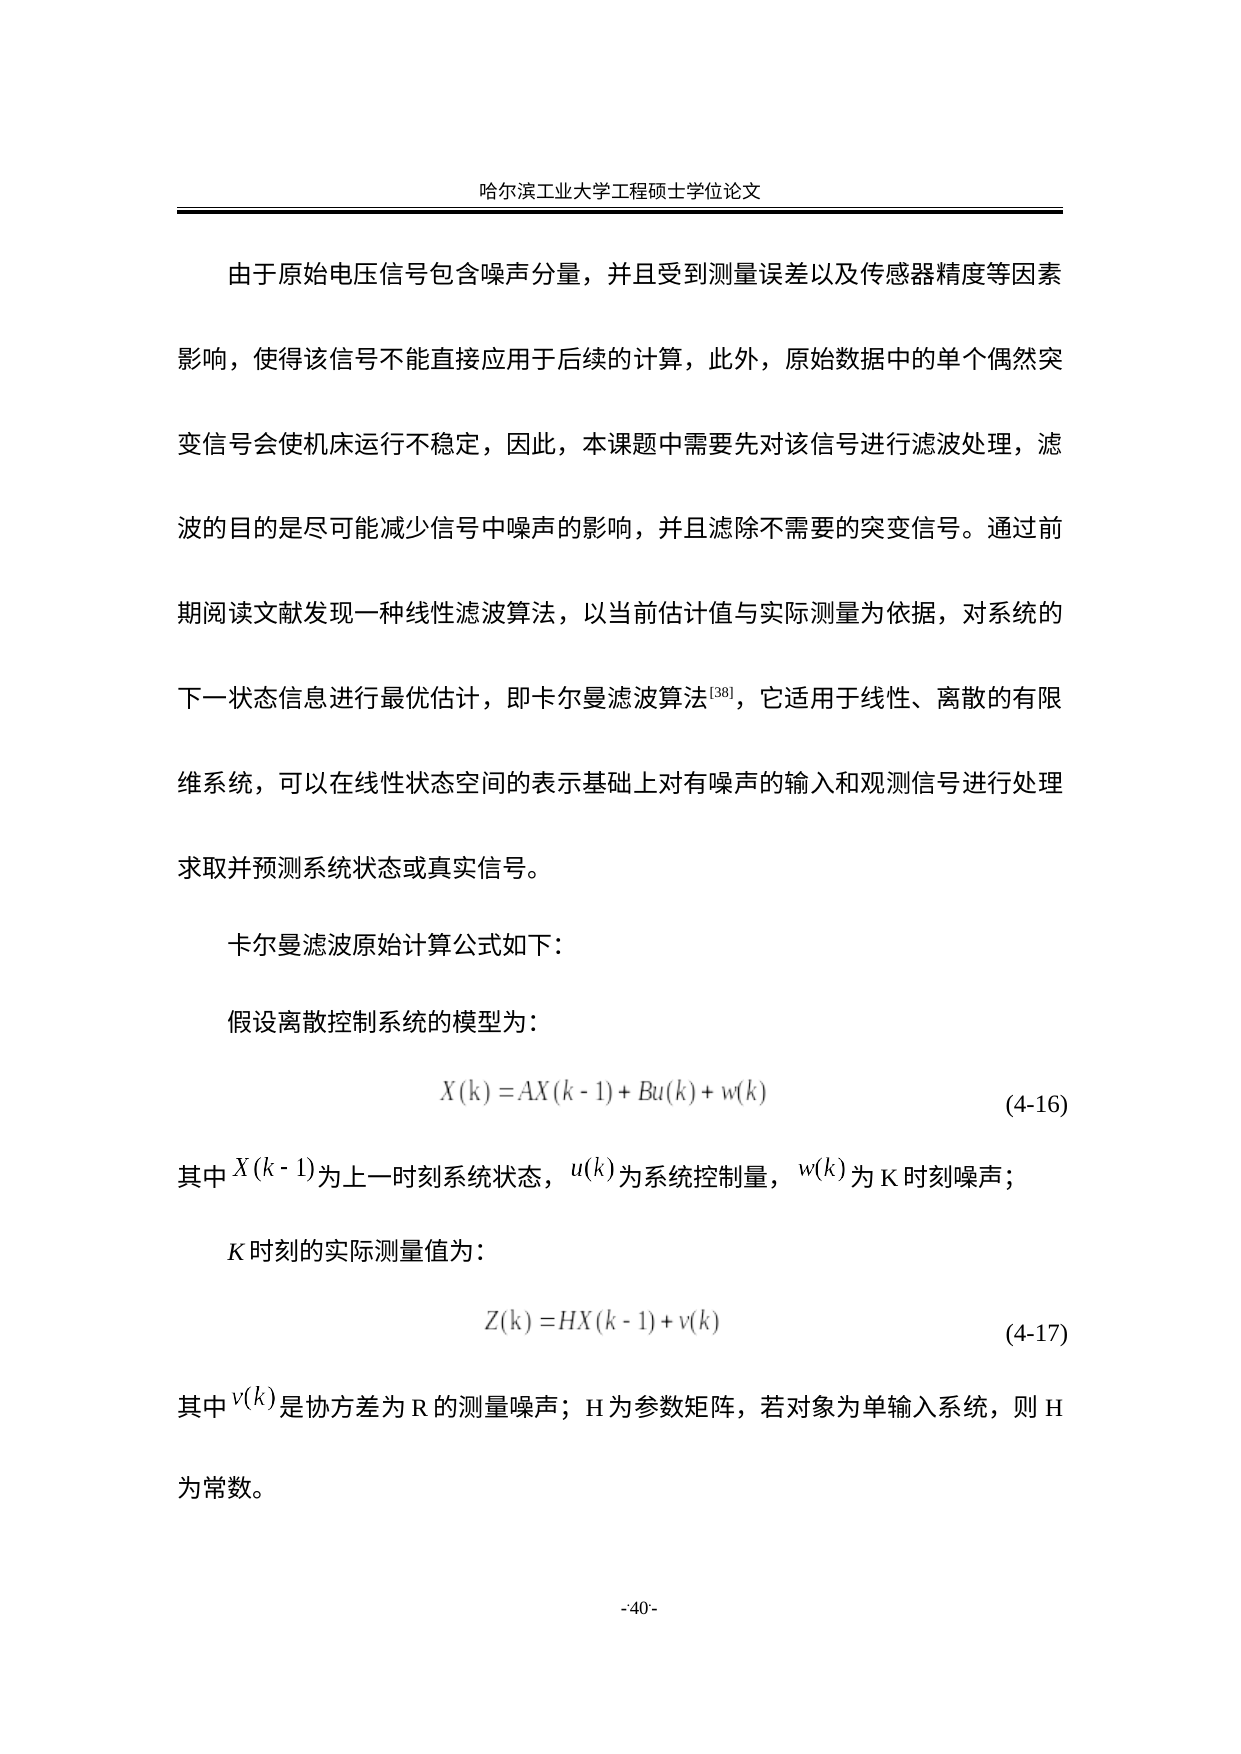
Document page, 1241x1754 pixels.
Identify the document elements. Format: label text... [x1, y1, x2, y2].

text 其中为上一时刻系统状态，为系统控制量，为K时刻噪声； [177, 1139, 1063, 1207]
text 其中是协方差为R的测量噪声；H为参数矩阵，若对象为单输入系统，则H为常数。 [177, 1368, 1063, 1521]
text 由于原始电压信号包含噪声分量，并且受到测量误差以及传感器精度等因素影响，使得该信号不能直接应用于后续的计算，此外，原始数据中的单个偶然突变信号会使机床运行不稳定，因此，本课题中需要先对该信号进行滤波处理，滤波的目的是尽可能减少信号中噪声的影响，并且滤除不需要的突变信号。通过前期阅读文献发现一种线性滤波算法，以当前估计值与实际测量为依据，对系统的下一状态信息进行最优估计，即卡尔曼滤波算法[38]，它适用于线性、离散的有限维系统，可以在线性状态空间的表示基础上对有噪声的输入和观测信号进行处理，求取并预测系统状态或真实信号。 [177, 238, 1063, 901]
text K时刻的实际测量值为： [177, 1216, 1063, 1284]
text 卡尔曼滤波原始计算公式如下： [177, 910, 1063, 978]
text 假设离散控制系统的模型为： [177, 987, 1063, 1054]
